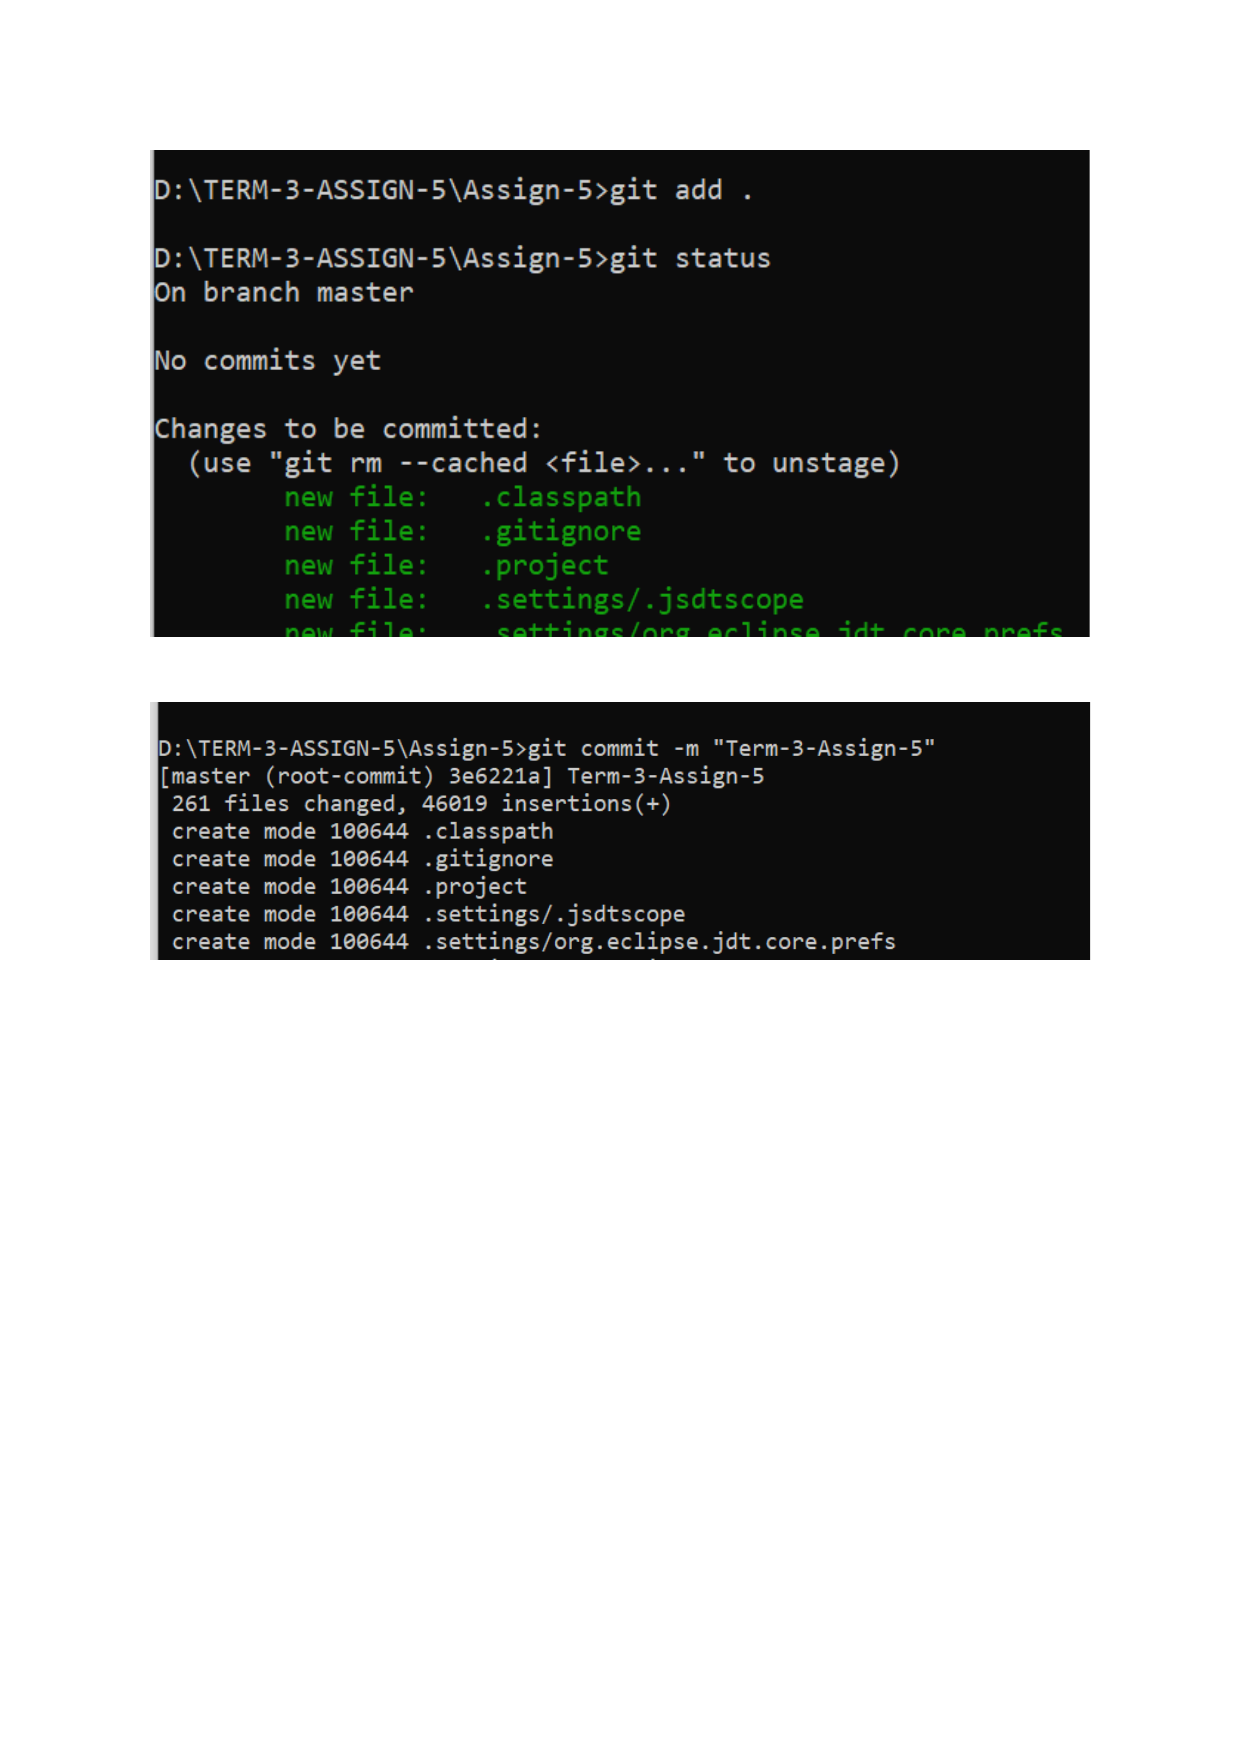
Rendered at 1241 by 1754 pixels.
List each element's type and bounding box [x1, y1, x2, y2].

picture [150, 150, 1090, 637]
picture [150, 702, 1091, 960]
